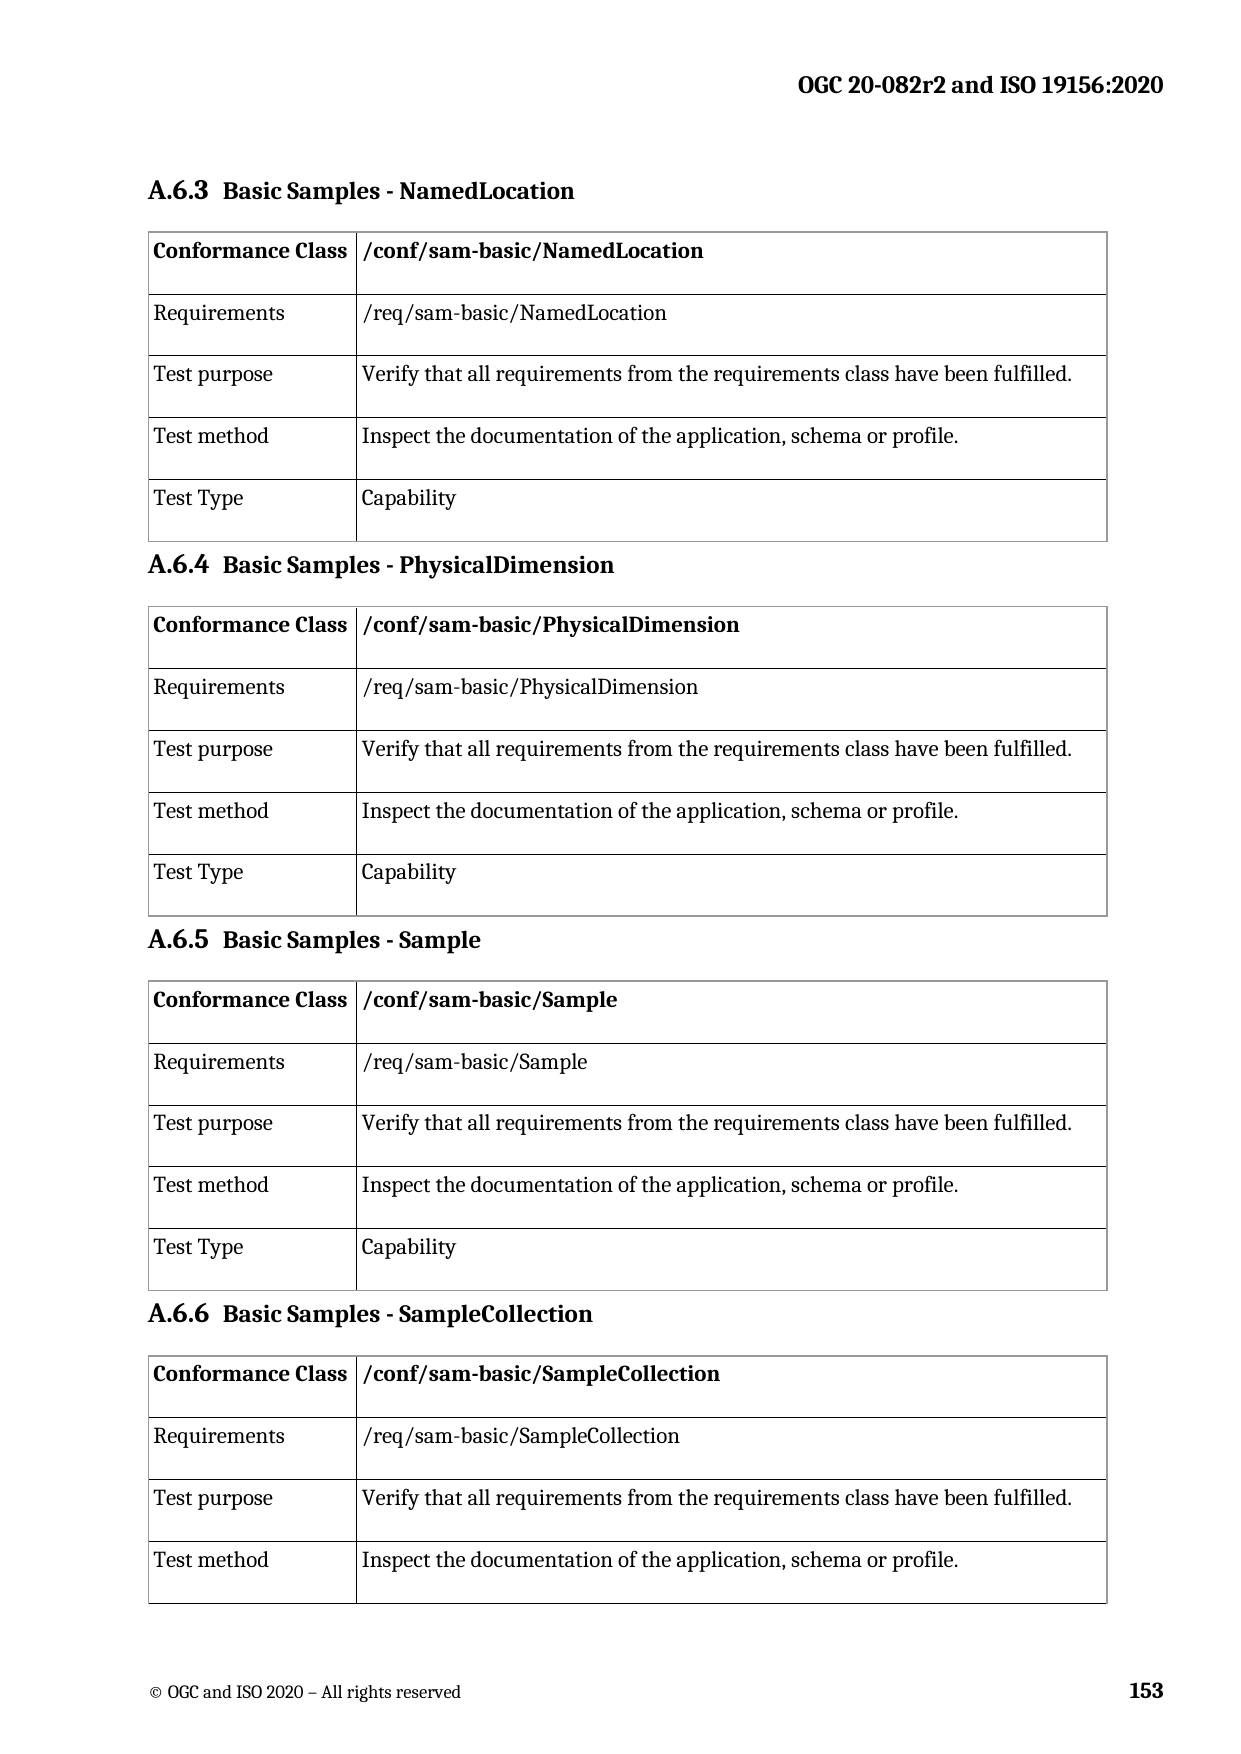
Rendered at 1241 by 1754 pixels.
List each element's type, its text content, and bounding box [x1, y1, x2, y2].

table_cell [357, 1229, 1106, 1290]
text Basic Samples - PhysicalDimension [148, 548, 1163, 581]
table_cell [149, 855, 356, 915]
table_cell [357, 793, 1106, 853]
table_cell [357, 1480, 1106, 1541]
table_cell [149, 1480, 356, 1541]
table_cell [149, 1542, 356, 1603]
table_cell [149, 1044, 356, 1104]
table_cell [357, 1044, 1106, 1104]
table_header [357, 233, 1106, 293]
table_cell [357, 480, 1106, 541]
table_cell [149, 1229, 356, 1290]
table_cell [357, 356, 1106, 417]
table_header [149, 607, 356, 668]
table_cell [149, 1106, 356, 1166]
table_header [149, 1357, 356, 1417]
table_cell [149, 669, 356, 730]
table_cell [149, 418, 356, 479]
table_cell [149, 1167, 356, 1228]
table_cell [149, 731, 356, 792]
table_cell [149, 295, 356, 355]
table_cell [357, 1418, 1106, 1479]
text Basic Samples - NamedLocation [148, 174, 1163, 206]
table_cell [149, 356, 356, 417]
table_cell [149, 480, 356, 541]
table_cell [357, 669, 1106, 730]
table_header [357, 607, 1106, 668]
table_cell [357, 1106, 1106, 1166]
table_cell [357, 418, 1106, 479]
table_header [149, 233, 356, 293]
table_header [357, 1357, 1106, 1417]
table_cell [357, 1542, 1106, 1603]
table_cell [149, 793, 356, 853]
text Basic Samples - SampleCollection [148, 1298, 1163, 1330]
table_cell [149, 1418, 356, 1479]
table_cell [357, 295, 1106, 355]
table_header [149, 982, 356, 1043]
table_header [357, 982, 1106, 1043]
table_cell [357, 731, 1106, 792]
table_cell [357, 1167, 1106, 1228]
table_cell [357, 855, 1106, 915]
text Basic Samples - Sample [148, 923, 1163, 955]
